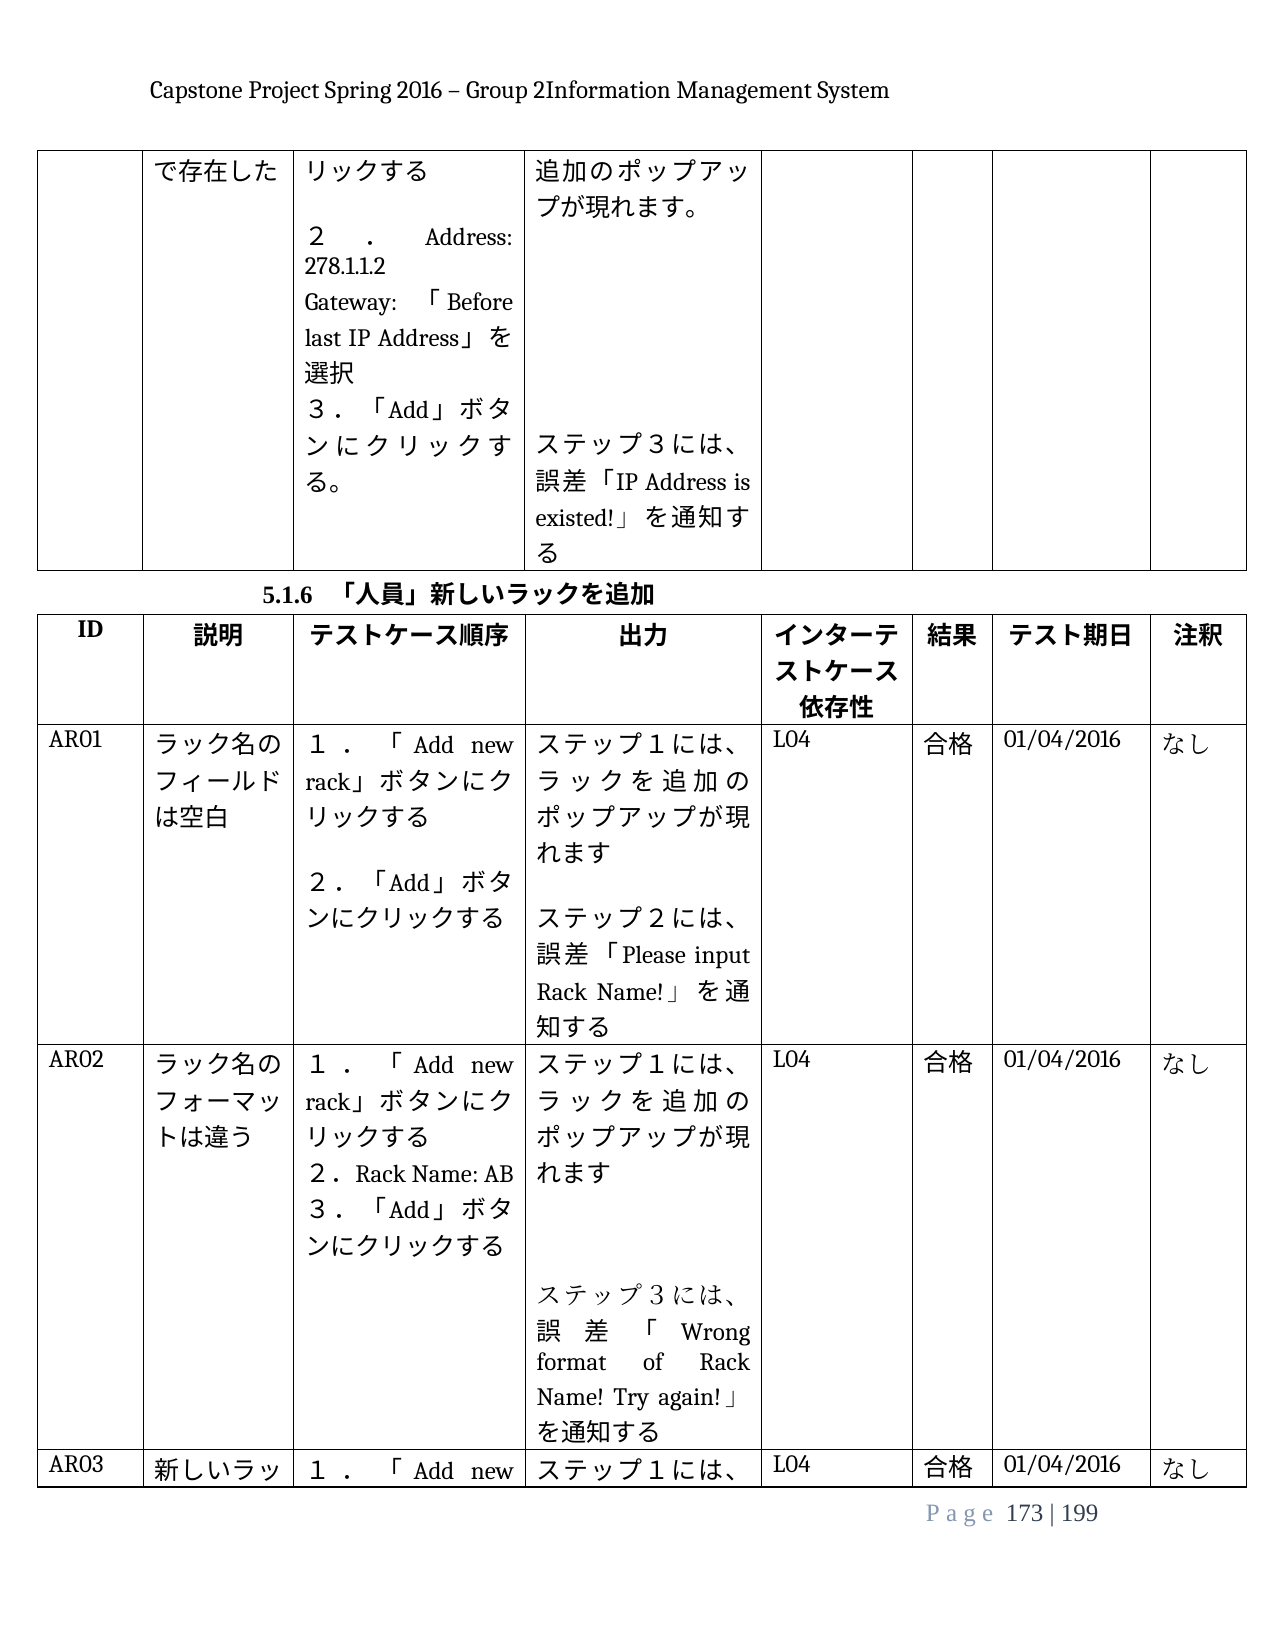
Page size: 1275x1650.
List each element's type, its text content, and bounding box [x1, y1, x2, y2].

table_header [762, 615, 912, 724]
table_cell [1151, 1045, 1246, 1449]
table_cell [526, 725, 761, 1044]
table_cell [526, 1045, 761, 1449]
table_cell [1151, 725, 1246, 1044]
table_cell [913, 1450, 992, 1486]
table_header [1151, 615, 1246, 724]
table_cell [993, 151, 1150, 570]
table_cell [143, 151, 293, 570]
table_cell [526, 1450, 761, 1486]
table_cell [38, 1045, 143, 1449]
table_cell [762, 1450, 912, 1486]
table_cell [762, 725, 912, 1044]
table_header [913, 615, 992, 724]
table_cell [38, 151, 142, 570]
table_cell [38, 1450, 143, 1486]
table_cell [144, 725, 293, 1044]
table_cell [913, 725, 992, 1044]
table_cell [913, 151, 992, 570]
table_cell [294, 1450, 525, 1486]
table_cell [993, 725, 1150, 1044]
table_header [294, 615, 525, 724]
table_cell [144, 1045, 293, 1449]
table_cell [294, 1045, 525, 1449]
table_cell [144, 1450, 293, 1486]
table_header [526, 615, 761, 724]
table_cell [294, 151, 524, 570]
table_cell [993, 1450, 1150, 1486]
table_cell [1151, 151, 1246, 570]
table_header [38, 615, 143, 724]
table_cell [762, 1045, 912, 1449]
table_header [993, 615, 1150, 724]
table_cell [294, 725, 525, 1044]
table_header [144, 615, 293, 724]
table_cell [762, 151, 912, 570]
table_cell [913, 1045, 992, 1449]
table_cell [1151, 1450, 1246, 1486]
subtitle 「人員」新しいラックを追加 [262, 575, 1125, 611]
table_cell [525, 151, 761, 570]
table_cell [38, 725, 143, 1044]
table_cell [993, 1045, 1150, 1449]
